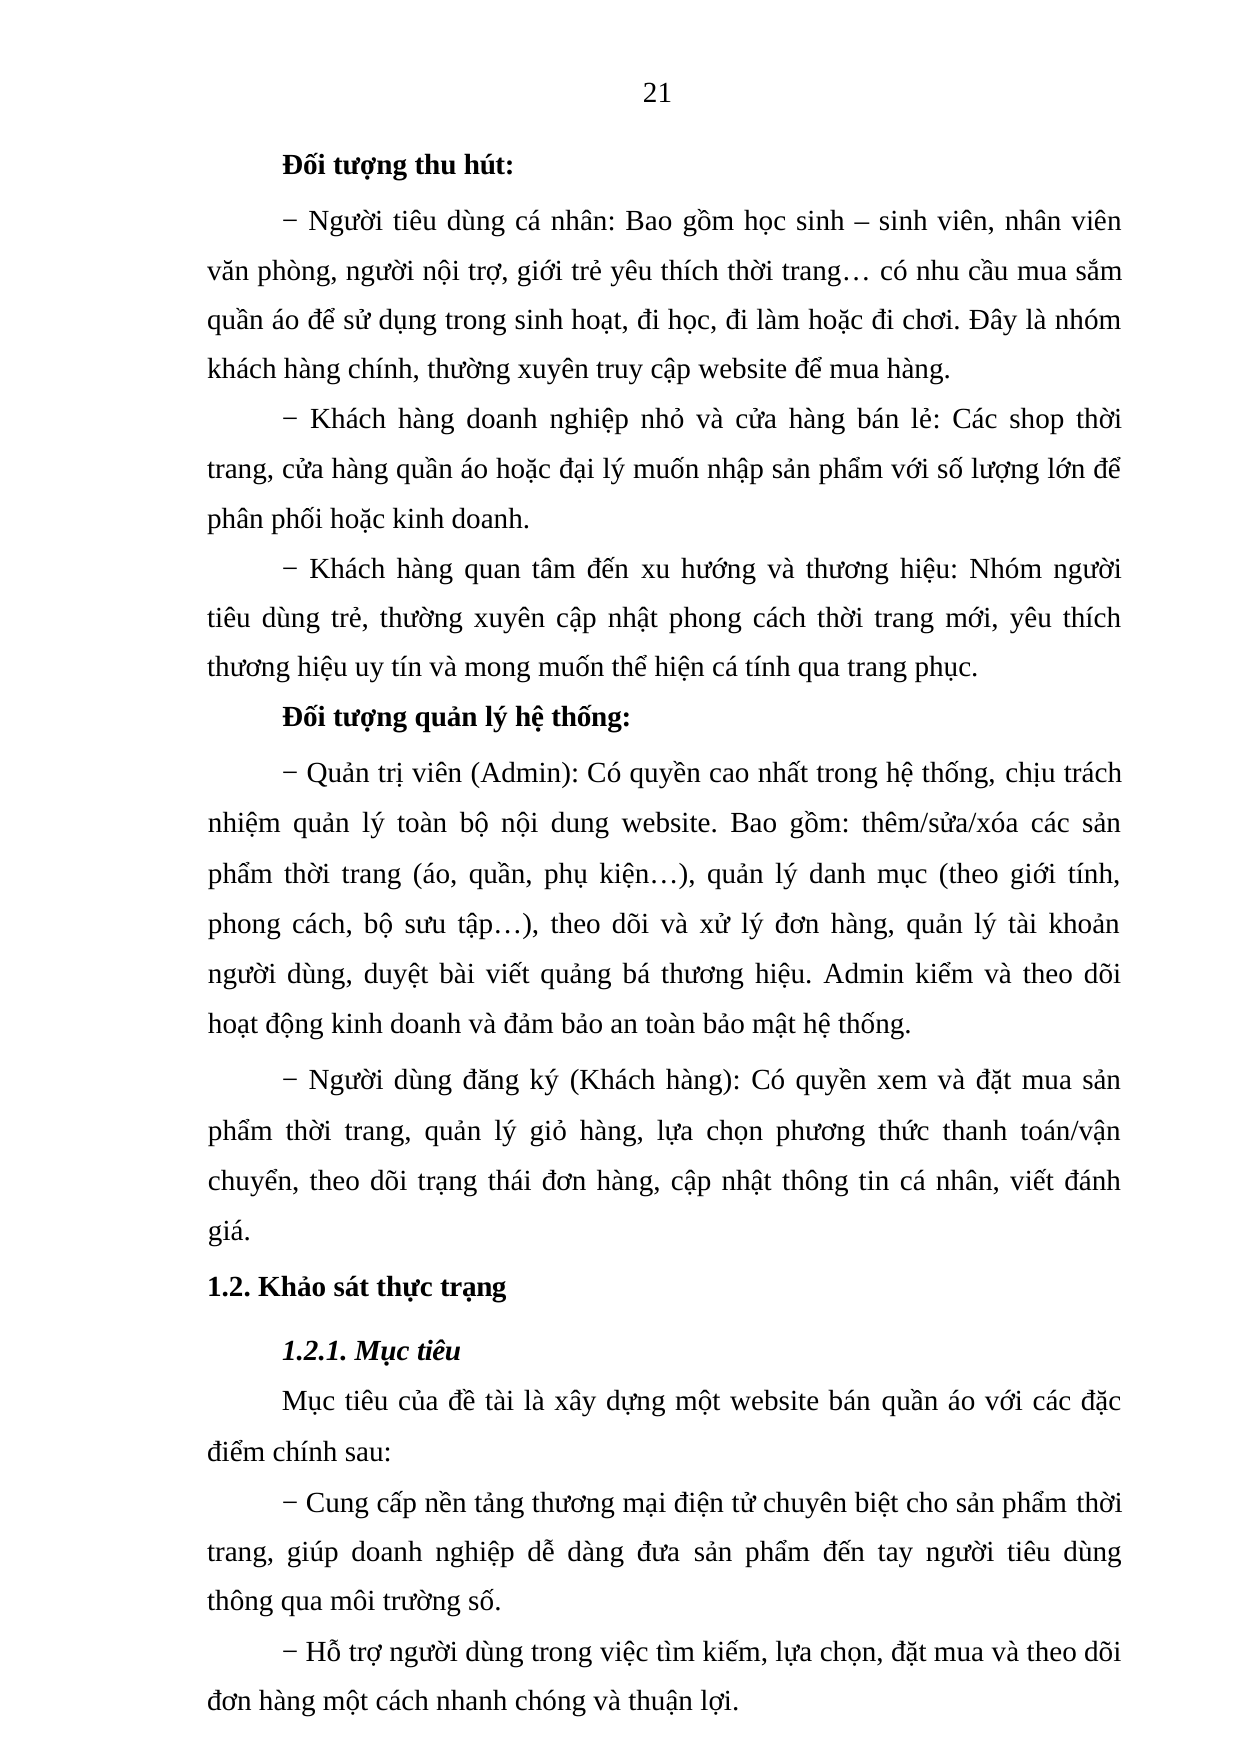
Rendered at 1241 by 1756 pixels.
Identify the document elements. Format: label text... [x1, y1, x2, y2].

text − Quản trị viên (Admin): Có quyền cao nhất trong hệ thống, chịu trách nhiệm quản lý toàn bộ nội dung website. Bao gồm: thêm/sửa/xóa các sản phẩm thời trang (áo, quần, phụ kiện…), quản lý danh mục (theo giới tính, phong cách, bộ sưu tập…), theo dõi và xử lý đơn hàng, quản lý tài khoản người dùng, duyệt bài viết quảng bá thương hiệu. Admin kiểm và theo dõi hoạt động kinh doanh và đảm bảo an toàn bảo mật hệ thống. [208, 755, 1122, 1040]
text − Hỗ trợ người dùng trong việc tìm kiếm, lựa chọn, đặt mua và theo dõi đơn hàng một cách nhanh chóng và thuận lợi. [207, 1634, 1122, 1717]
text − Người dùng đăng ký (Khách hàng): Có quyền xem và đặt mua sản phẩm thời trang, quản lý giỏ hàng, lựa chọn phương thức thanh toán/vận chuyển, theo dõi trạng thái đơn hàng, cập nhật thông tin cá nhân, viết đánh giá. [208, 1062, 1122, 1247]
text − Cung cấp nền tảng thương mại điện tử chuyên biệt cho sản phẩm thời trang, giúp doanh nghiệp dễ dàng đưa sản phẩm đến tay người tiêu dùng thông qua môi trường số. [207, 1485, 1122, 1617]
text − Khách hàng doanh nghiệp nhỏ và cửa hàng bán lẻ: Các shop thời trang, cửa hàng quần áo hoặc đại lý muốn nhập sản phẩm với số lượng lớn để phân phối hoặc kinh doanh. [207, 402, 1122, 534]
text Mục tiêu của đề tài là xây dựng một website bán quần áo với các đặc điểm chính sau: [207, 1383, 1122, 1467]
subtitle Khảo sát thực trạng [207, 1269, 1137, 1303]
subtitle Đối tượng thu hút: [282, 147, 1137, 181]
text − Khách hàng quan tâm đến xu hướng và thương hiệu: Nhóm người tiêu dùng trẻ, thường xuyên cập nhật phong cách thời trang mới, yêu thích thương hiệu uy tín và mong muốn thể hiện cá tính qua trang phục. [207, 551, 1122, 683]
subtitle Đối tượng quản lý hệ thống: [282, 699, 1137, 733]
text − Người tiêu dùng cá nhân: Bao gồm học sinh – sinh viên, nhân viên văn phòng, người nội trợ, giới trẻ yêu thích thời trang… có nhu cầu mua sắm quần áo để sử dụng trong sinh hoạt, đi học, đi làm hoặc đi chơi. Đây là nhóm khách hàng chính, thường xuyên truy cập website để mua hàng. [207, 203, 1122, 385]
subtitle Mục tiêu [282, 1333, 1137, 1367]
